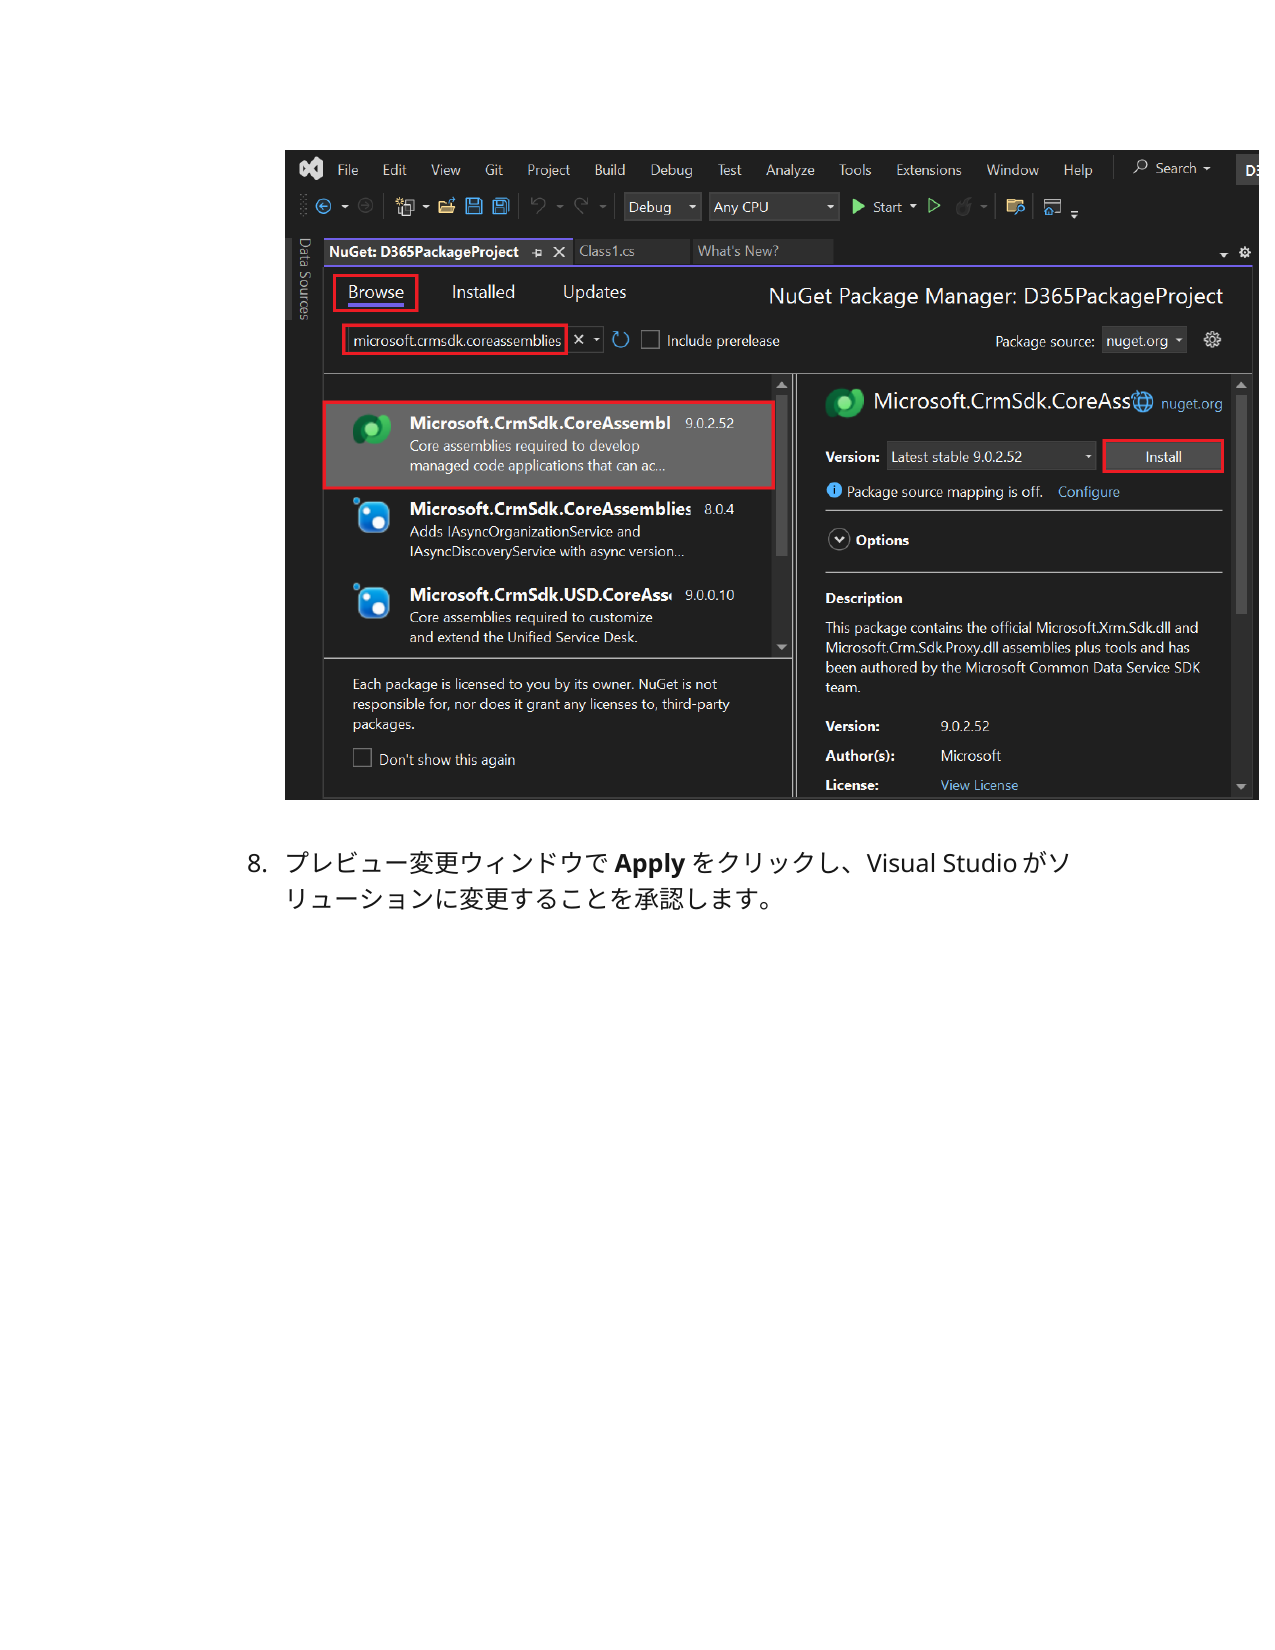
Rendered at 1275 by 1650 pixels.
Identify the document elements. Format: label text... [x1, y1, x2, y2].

list プレビュー変更ウィンドウでApply をクリックし、Visual Studioがソリューションに変更することを承認します。 [247, 843, 1125, 916]
picture [284, 150, 1260, 800]
